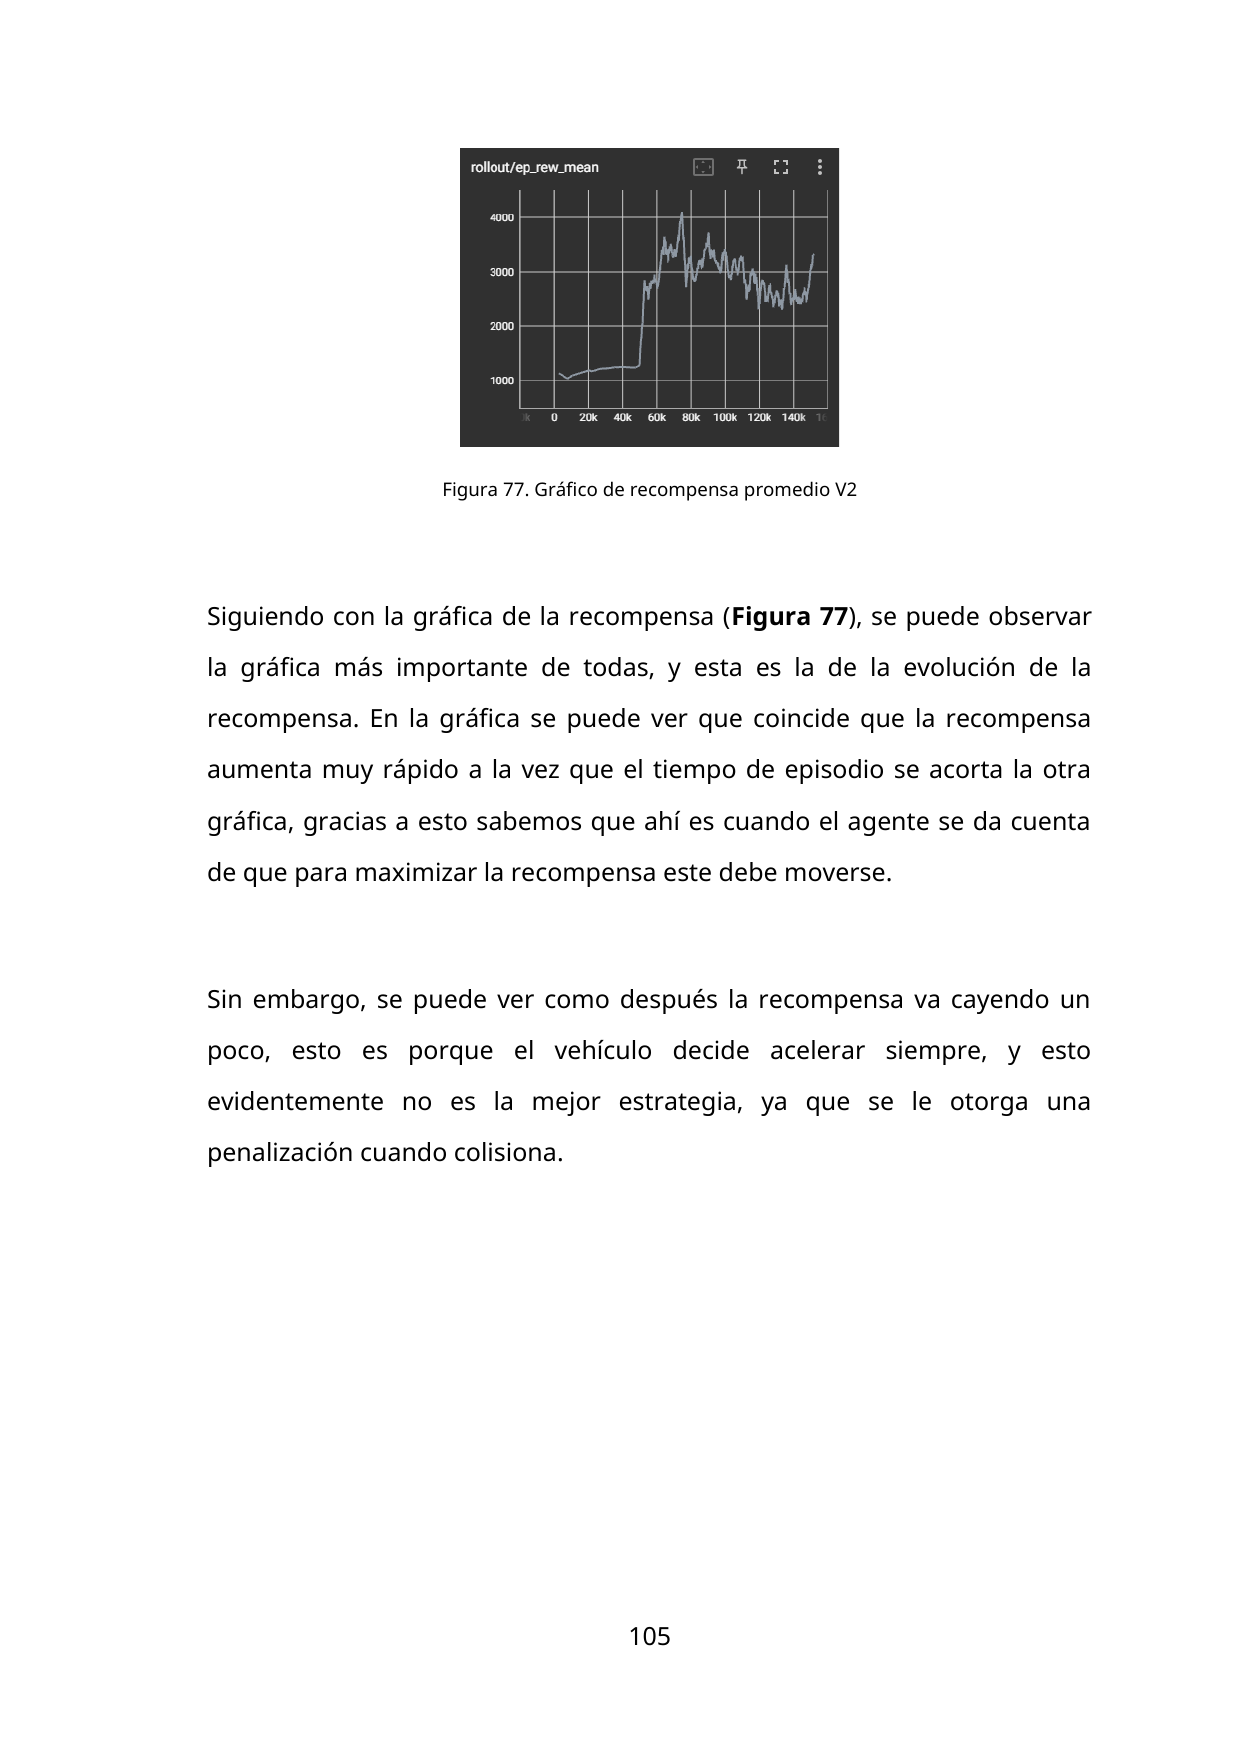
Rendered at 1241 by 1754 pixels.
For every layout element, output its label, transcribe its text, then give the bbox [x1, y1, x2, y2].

picture [460, 148, 840, 447]
text Sin embargo, se puede ver como después la recompensa va cayendo un poco, esto es porque el vehículo decide acelerar siempre, y esto evidentemente no es la mejor estrategia, ya que se le otorga una penalización cuando colisiona. [207, 981, 1092, 1168]
text Siguiendo con la gráfica de la recompensa (Figura 77), se puede observar la gráfica más importante de todas, y esta es la de la evolución de la recompensa. En la gráfica se puede ver que coincide que la recompensa aumenta muy rápido a la vez que el tiempo de episodio se acorta la otra gráfica, gracias a esto sabemos que ahí es cuando el agente se da cuenta de que para maximizar la recompensa este debe moverse. [207, 599, 1092, 888]
text Figura 77. Gráfico de recompensa promedio V2 [207, 476, 1092, 502]
